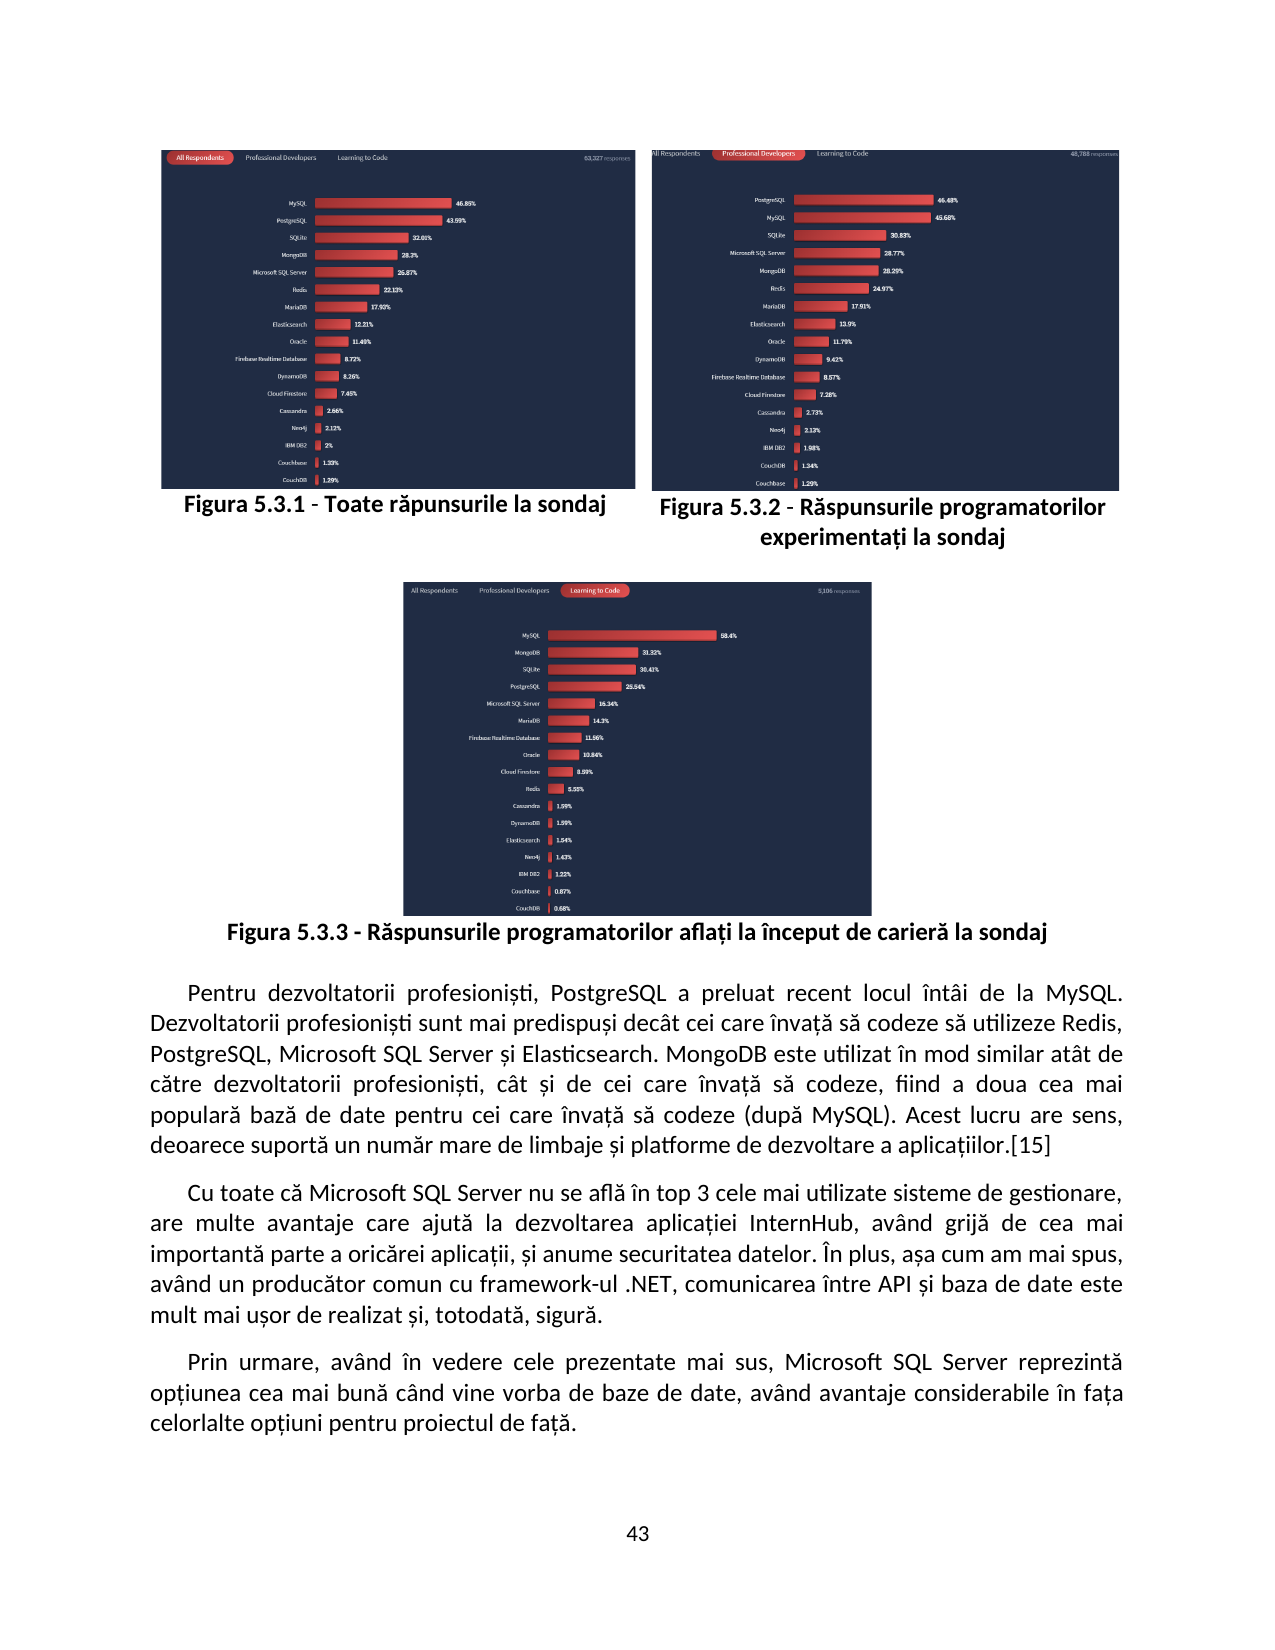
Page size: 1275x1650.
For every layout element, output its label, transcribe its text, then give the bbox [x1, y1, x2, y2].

text Prin urmare, având în vedere cele prezentate mai sus, Microsoft SQL Server reprezintă opțiunea cea mai bună când vine vorba de baze de date, având avantaje considerabile în fața celorlalte opțiuni pentru proiectul de față. [150, 1346, 1125, 1438]
table_header Figura 5.3.1 - Toate răpunsurile la sondaj [150, 150, 641, 583]
text Cu toate că Microsoft SQL Server nu se află în top 3 cele mai utilizate sisteme de gestionare, are multe avantaje care ajută la dezvoltarea aplicației InternHub, având grijă de cea mai importantă parte a oricărei aplicații, și anume securitatea datelor. În plus, așa cum am mai spus, având un producător comun cu framework-ul .NET, comunicarea între API și baza de date este mult mai ușor de realizat și, totodată, sigură. [150, 1177, 1125, 1329]
picture [161, 150, 636, 489]
table_header Figura 5.3.2 - Răspunsurile programatorilor experimentați la sondaj [641, 150, 1125, 583]
text Pentru dezvoltatorii profesioniști, PostgreSQL a preluat recent locul întâi de la MySQL. Dezvoltatorii profesioniști sunt mai predispuși decât cei care învață să codeze să utilizeze Redis, PostgreSQL, Microsoft SQL Server și Elasticsearch. MongoDB este utilizat în mod similar atât de către dezvoltatorii profesioniști, cât și de cei care învață să codeze, fiind a doua cea mai populară bază de date pentru cei care învață să codeze (după MySQL). Acest lucru are sens, deoarece suportă un număr mare de limbaje și platforme de dezvoltare a aplicațiilor.[15] [150, 977, 1125, 1160]
table_cell Figura 5.3.3 - Răspunsurile programatorilor aflați la început de carieră la sondaj [150, 583, 1125, 977]
picture [651, 150, 1120, 491]
picture [403, 582, 872, 916]
